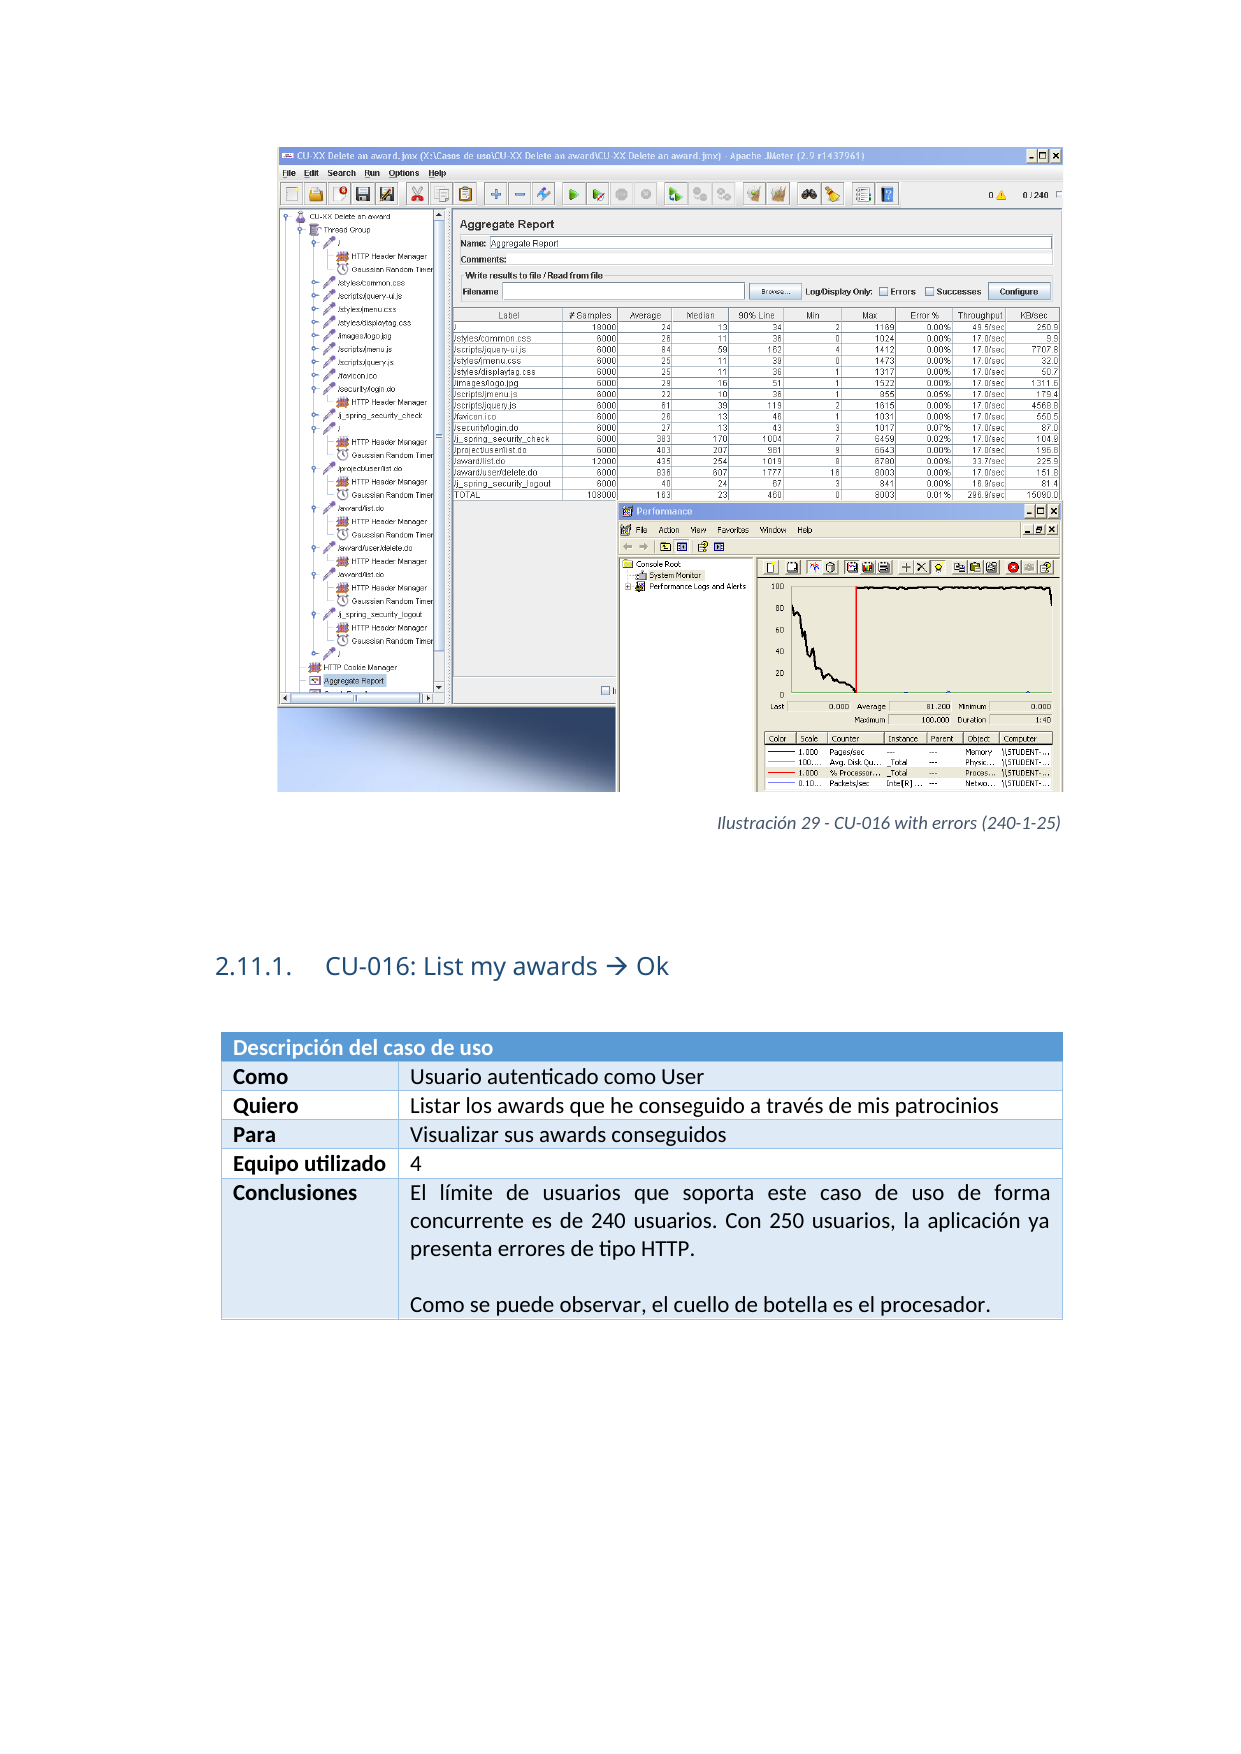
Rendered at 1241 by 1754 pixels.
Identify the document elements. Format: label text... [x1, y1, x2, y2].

table_cell Quiero [222, 1091, 398, 1119]
table_cell Como [222, 1062, 398, 1090]
table_cell Listar los awards que he conseguido a través de mis patrocinios [399, 1091, 1062, 1119]
picture [277, 147, 1064, 792]
table_cell Equipo utilizado [222, 1149, 398, 1177]
text Ilustración 31 - CU-016 with errors (240-1-25) [177, 811, 1063, 834]
table_cell Conclusiones [222, 1179, 398, 1318]
table_cell 4 [399, 1149, 1062, 1177]
table_cell Visualizar sus awards conseguidos [399, 1120, 1062, 1148]
table_cell Para [222, 1120, 398, 1148]
table_cell Usuario autenticado como User [399, 1062, 1062, 1090]
table_header Descripción del caso de uso [222, 1033, 1062, 1061]
subtitle CU-016: List my awards Ok [215, 948, 1063, 982]
table_cell El límite de usuarios que soporta este caso de uso de forma concurrente es de 240 usuarios. Con 250 usuarios, la aplicación ya presenta errores de tipo HTTP. Como se puede observar, el cuello de botella es el procesador. [399, 1179, 1062, 1318]
